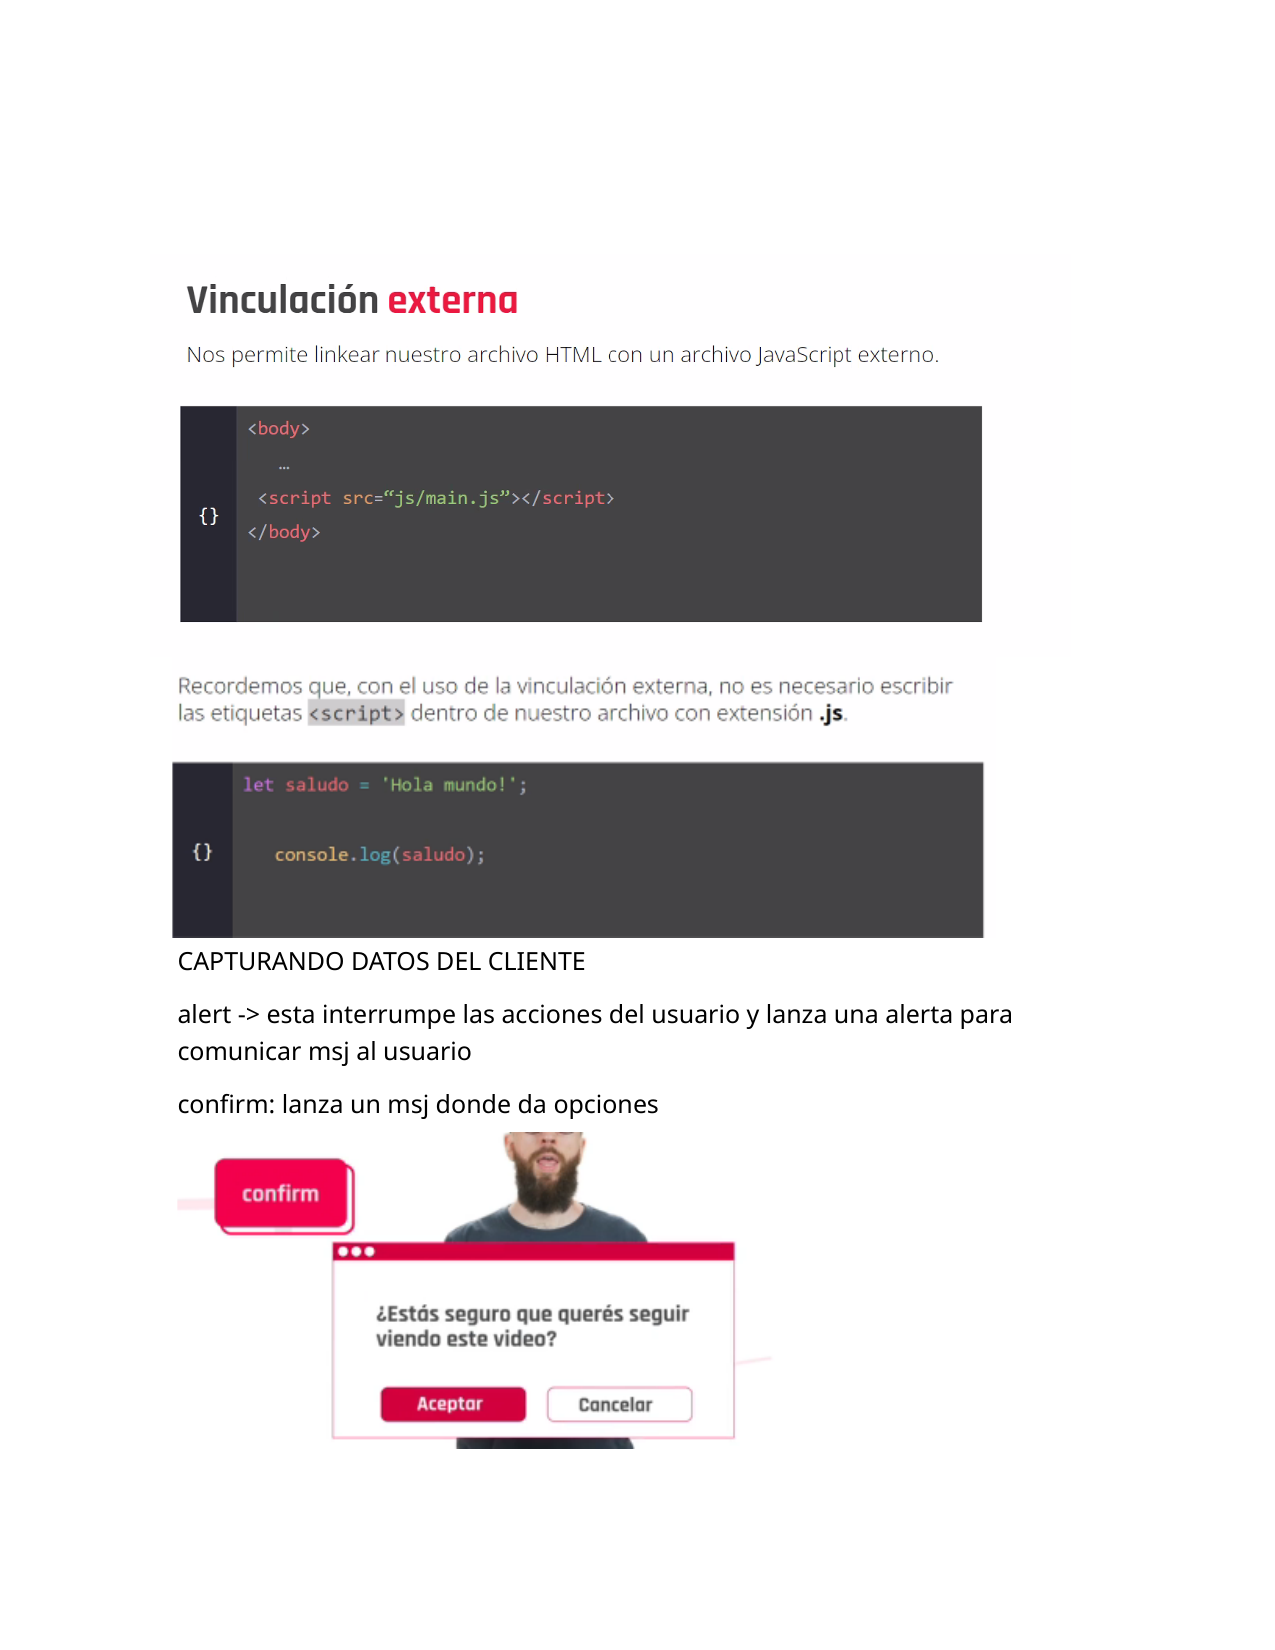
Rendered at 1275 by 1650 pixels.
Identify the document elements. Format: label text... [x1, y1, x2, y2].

picture [177, 1132, 832, 1449]
text confirm: lanza un msj donde da opciones [177, 1087, 1098, 1121]
picture [150, 254, 1071, 938]
text alert -> esta interrumpe las acciones del usuario y lanza una alerta para comunicar msj al usuario [177, 997, 1098, 1067]
text CAPTURANDO DATOS DEL CLIENTE [177, 575, 1098, 977]
